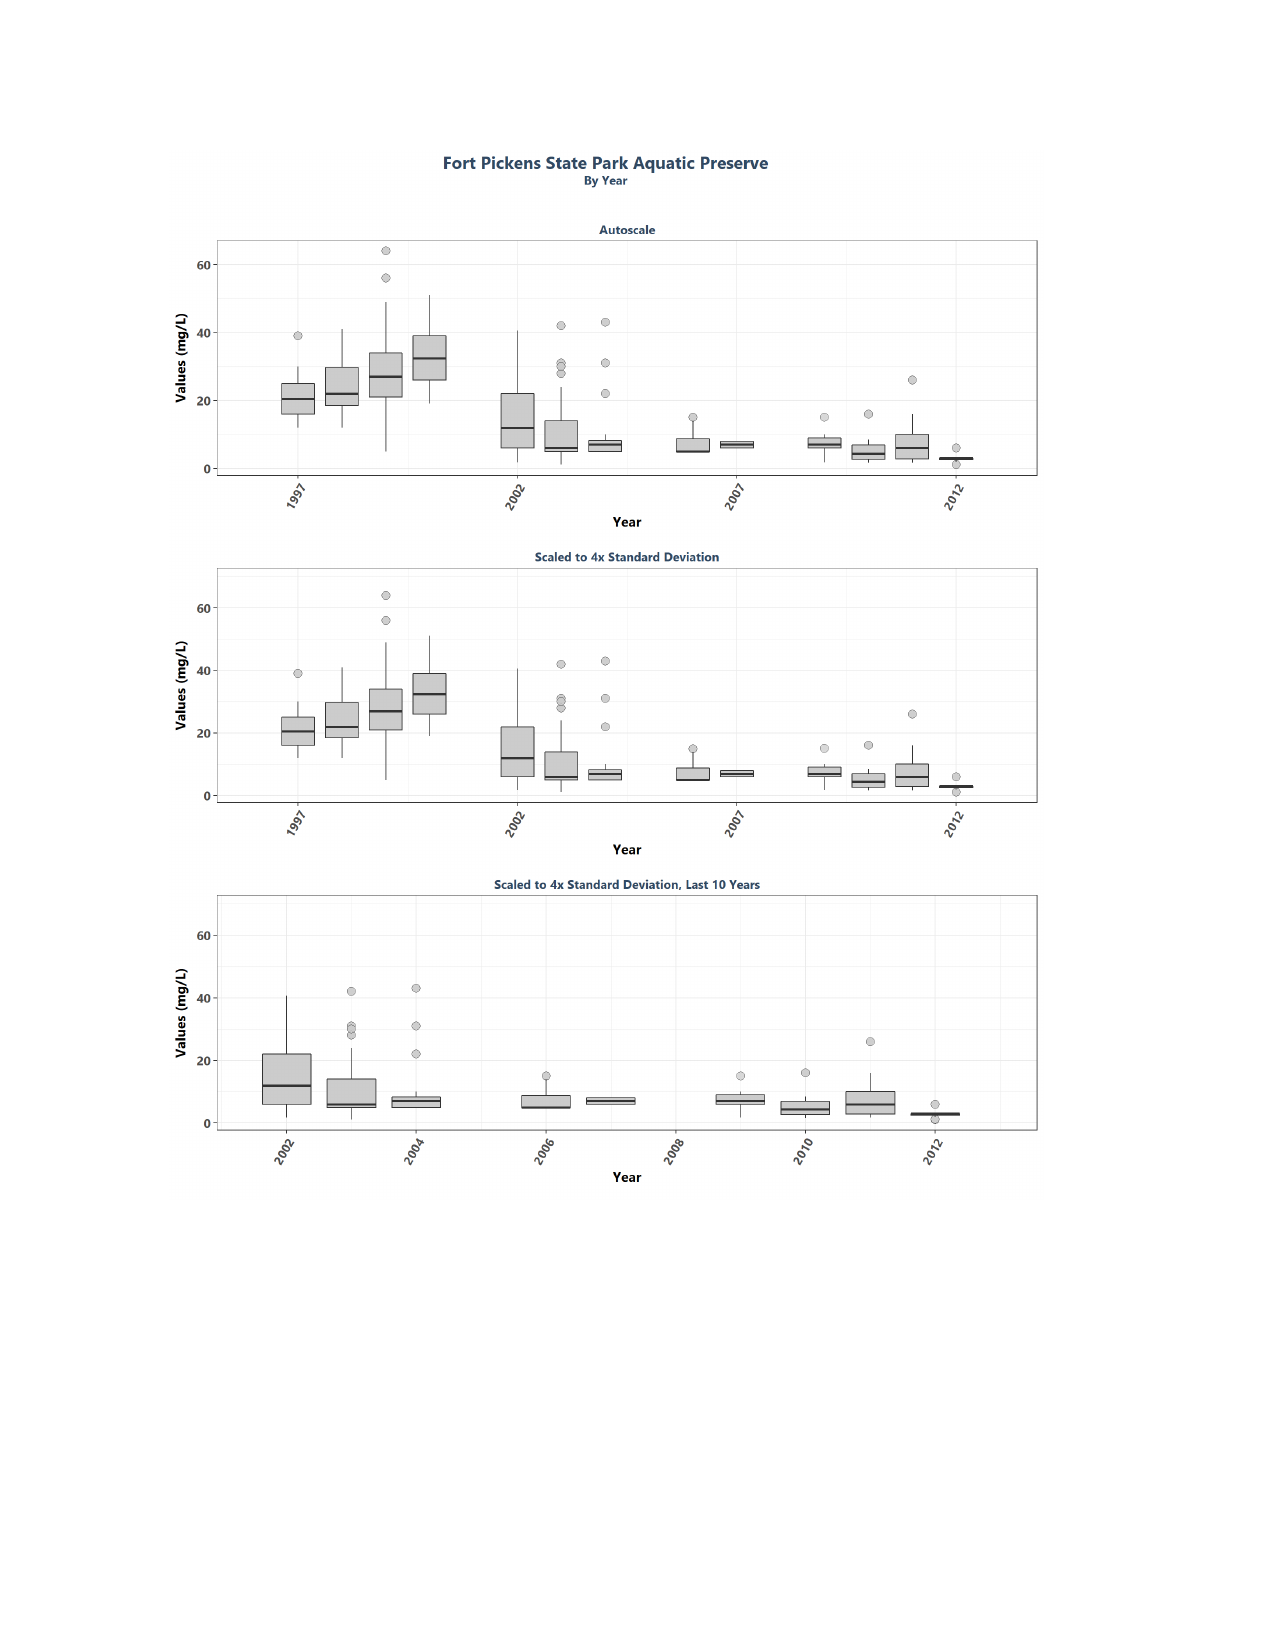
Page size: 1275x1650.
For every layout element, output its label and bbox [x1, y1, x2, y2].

picture [168, 150, 1044, 1200]
